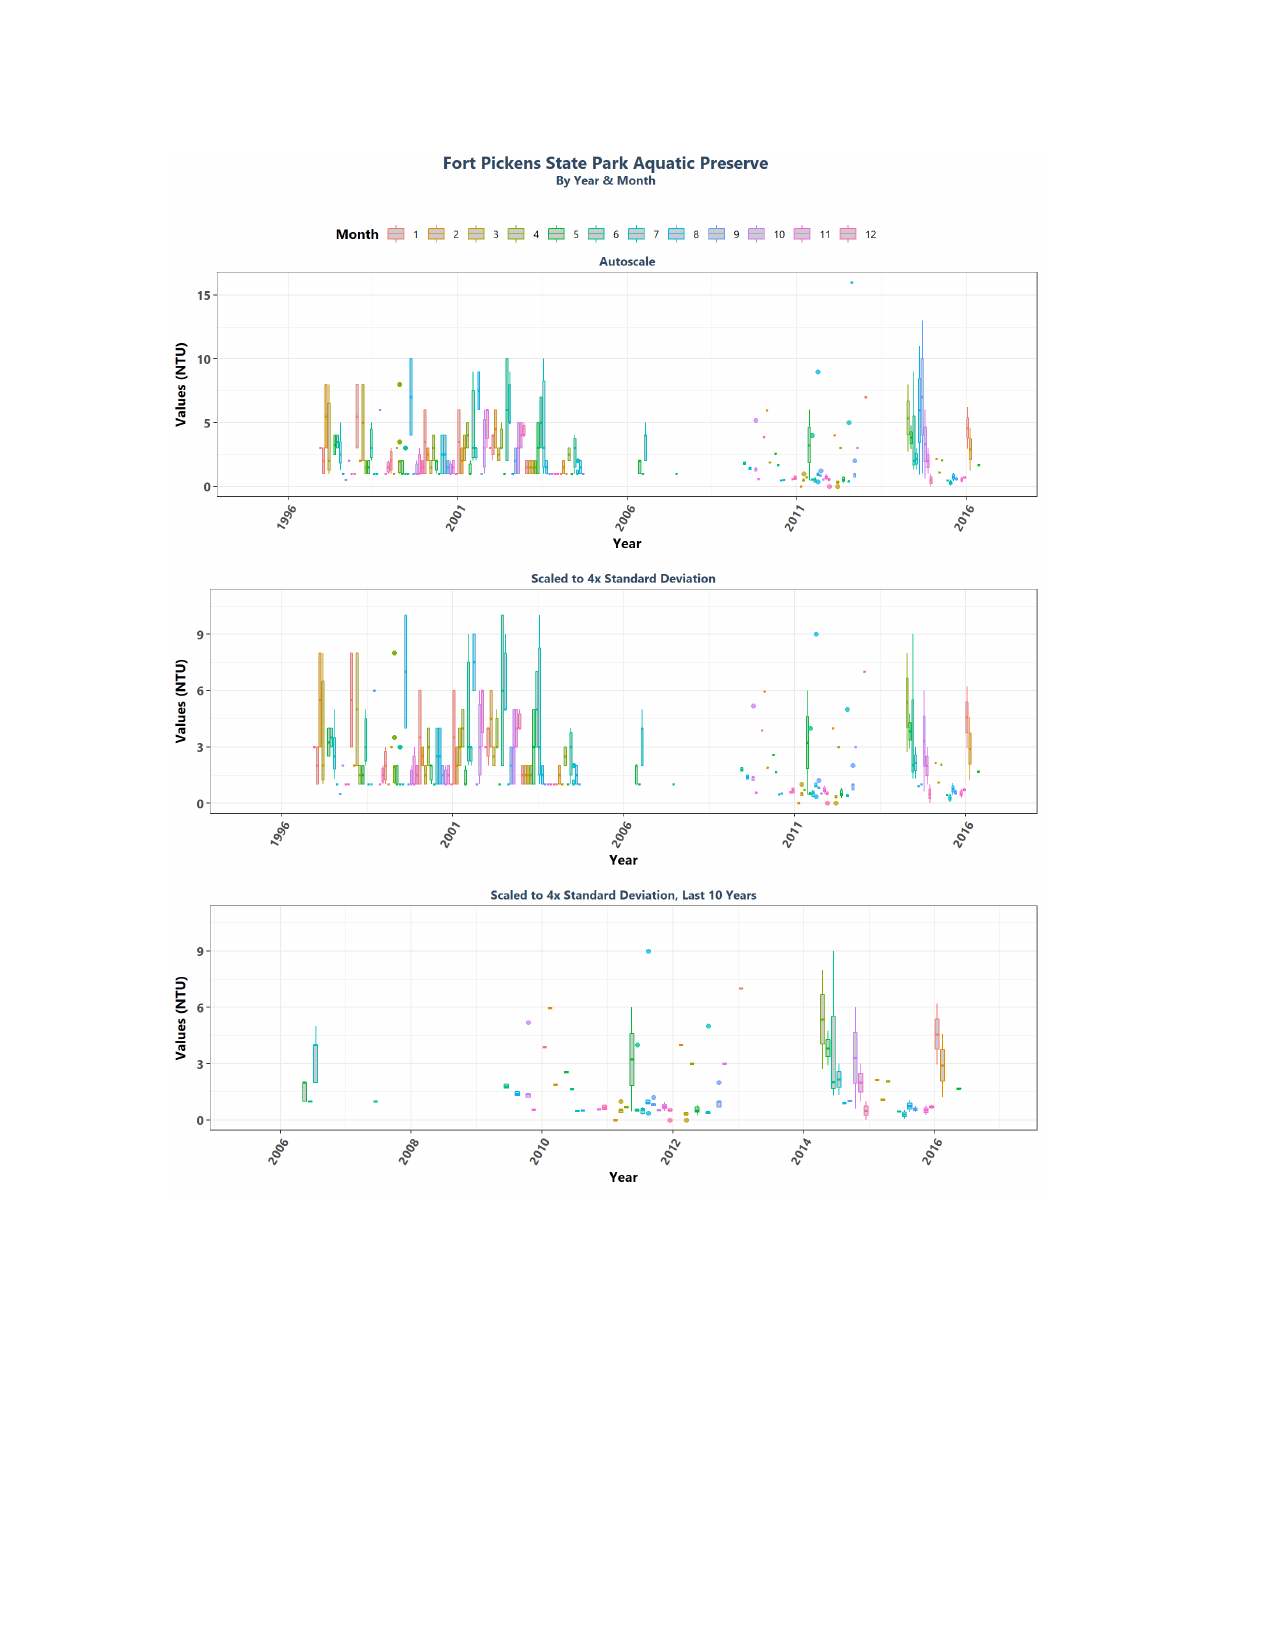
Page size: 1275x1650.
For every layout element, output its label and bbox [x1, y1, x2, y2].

picture [168, 150, 1044, 1200]
